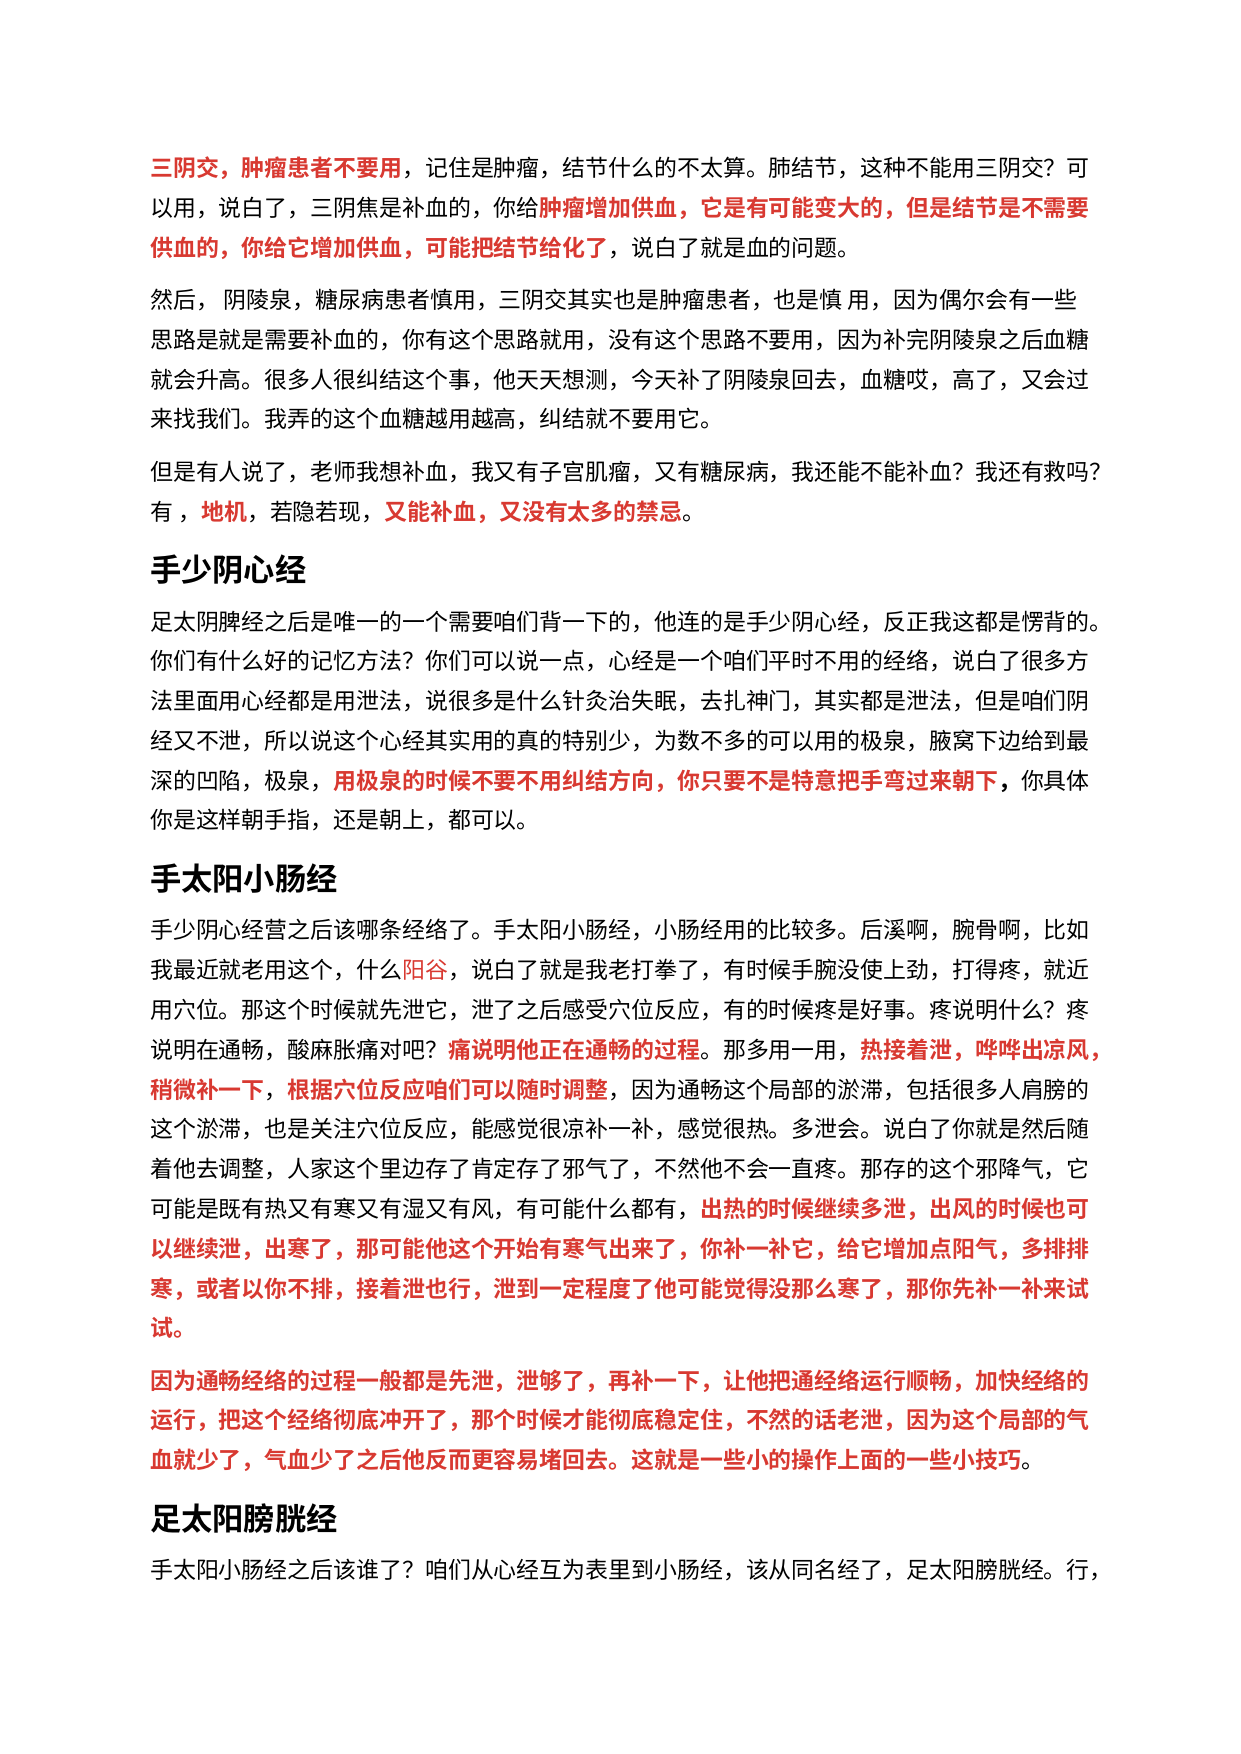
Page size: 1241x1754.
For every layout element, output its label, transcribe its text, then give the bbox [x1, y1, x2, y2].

text 因为通畅经络的过程一般都是先泄，泄够了，再补一下，让他把通经络运行顺畅，加快经络的运行，把这个经络彻底冲开了，那个时候才能彻底稳定住，不然的话老泄，因为这个局部的气血就少了，气血少了之后他反而更容易堵回去。这就是一些小的操作上面的一些小技巧。 [150, 1362, 1090, 1475]
text 然后， 阴陵泉，糖尿病患者慎用，三阴交其实也是肿瘤患者，也是慎 用，因为偶尔会有一些思路是就是需要补血的，你有这个思路就用，没有这个思路不要用，因为补完阴陵泉之后血糖就会升高。很多人很纠结这个事，他天天想测，今天补了阴陵泉回去，血糖哎，高了，又会过来找我们。我弄的这个血糖越用越高，纠结就不要用它。 [150, 282, 1090, 434]
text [150, 1552, 1090, 1585]
text 三阴交，肿瘤患者不要用，记住是肿瘤，结节什么的不太算。肺结节，这种不能用三阴交？可以用，说白了，三阴焦是补血的，你给肿瘤增加供血，它是有可能变大的，但是结节是不需要供血的，你给它增加供血，可能把结节给化了，说白了就是血的问题。 [150, 150, 1090, 263]
text 足太阴脾经之后是唯一的一个需要咱们背一下的，他连的是手少阴心经，反正我这都是愣背的。你们有什么好的记忆方法？你们可以说一点，心经是一个咱们平时不用的经络，说白了很多方法里面用心经都是用泄法，说很多是什么针灸治失眠，去扎神门，其实都是泄法，但是咱们阴经又不泄，所以说这个心经其实用的真的特别少，为数不多的可以用的极泉，腋窝下边给到最深的凹陷，极泉，用极泉的时候不要不用纠结方向，你只要不是特意把手弯过来朝下，你具体你是这样朝手指，还是朝上，都可以。 [150, 603, 1090, 836]
text 但是有人说了，老师我想补血，我又有子宫肌瘤，又有糖尿病，我还能不能补血？我还有救吗？有 ，地机，若隐若现，又能补血，又没有太多的禁忌。 [150, 453, 1090, 527]
text 手少阴心经营之后该哪条经络了。手太阳小肠经，小肠经用的比较多。后溪啊，腕骨啊，比如我最近就老用这个，什么阳谷，说白了就是我老打拳了，有时候手腕没使上劲，打得疼，就近用穴位。那这个时候就先泄它，泄了之后感受穴位反应，有的时候疼是好事。疼说明什么？疼说明在通畅，酸麻胀痛对吧？痛说明他正在通畅的过程。那多用一用，热接着泄，哗哗出凉风，稍微补一下，根据穴位反应咱们可以随时调整，因为通畅这个局部的淤滞，包括很多人肩膀的这个淤滞，也是关注穴位反应，能感觉很凉补一补，感觉很热。多泄会。说白了你就是然后随着他去调整，人家这个里边存了肯定存了邪气了，不然他不会一直疼。那存的这个邪降气，它可能是既有热又有寒又有湿又有风，有可能什么都有，出热的时候继续多泄，出风的时候也可以继续泄，出寒了，那可能他这个开始有寒气出来了，你补一补它，给它增加点阳气，多排排寒，或者以你不排，接着泄也行，泄到一定程度了他可能觉得没那么寒了，那你先补一补来试试。 [150, 912, 1090, 1343]
